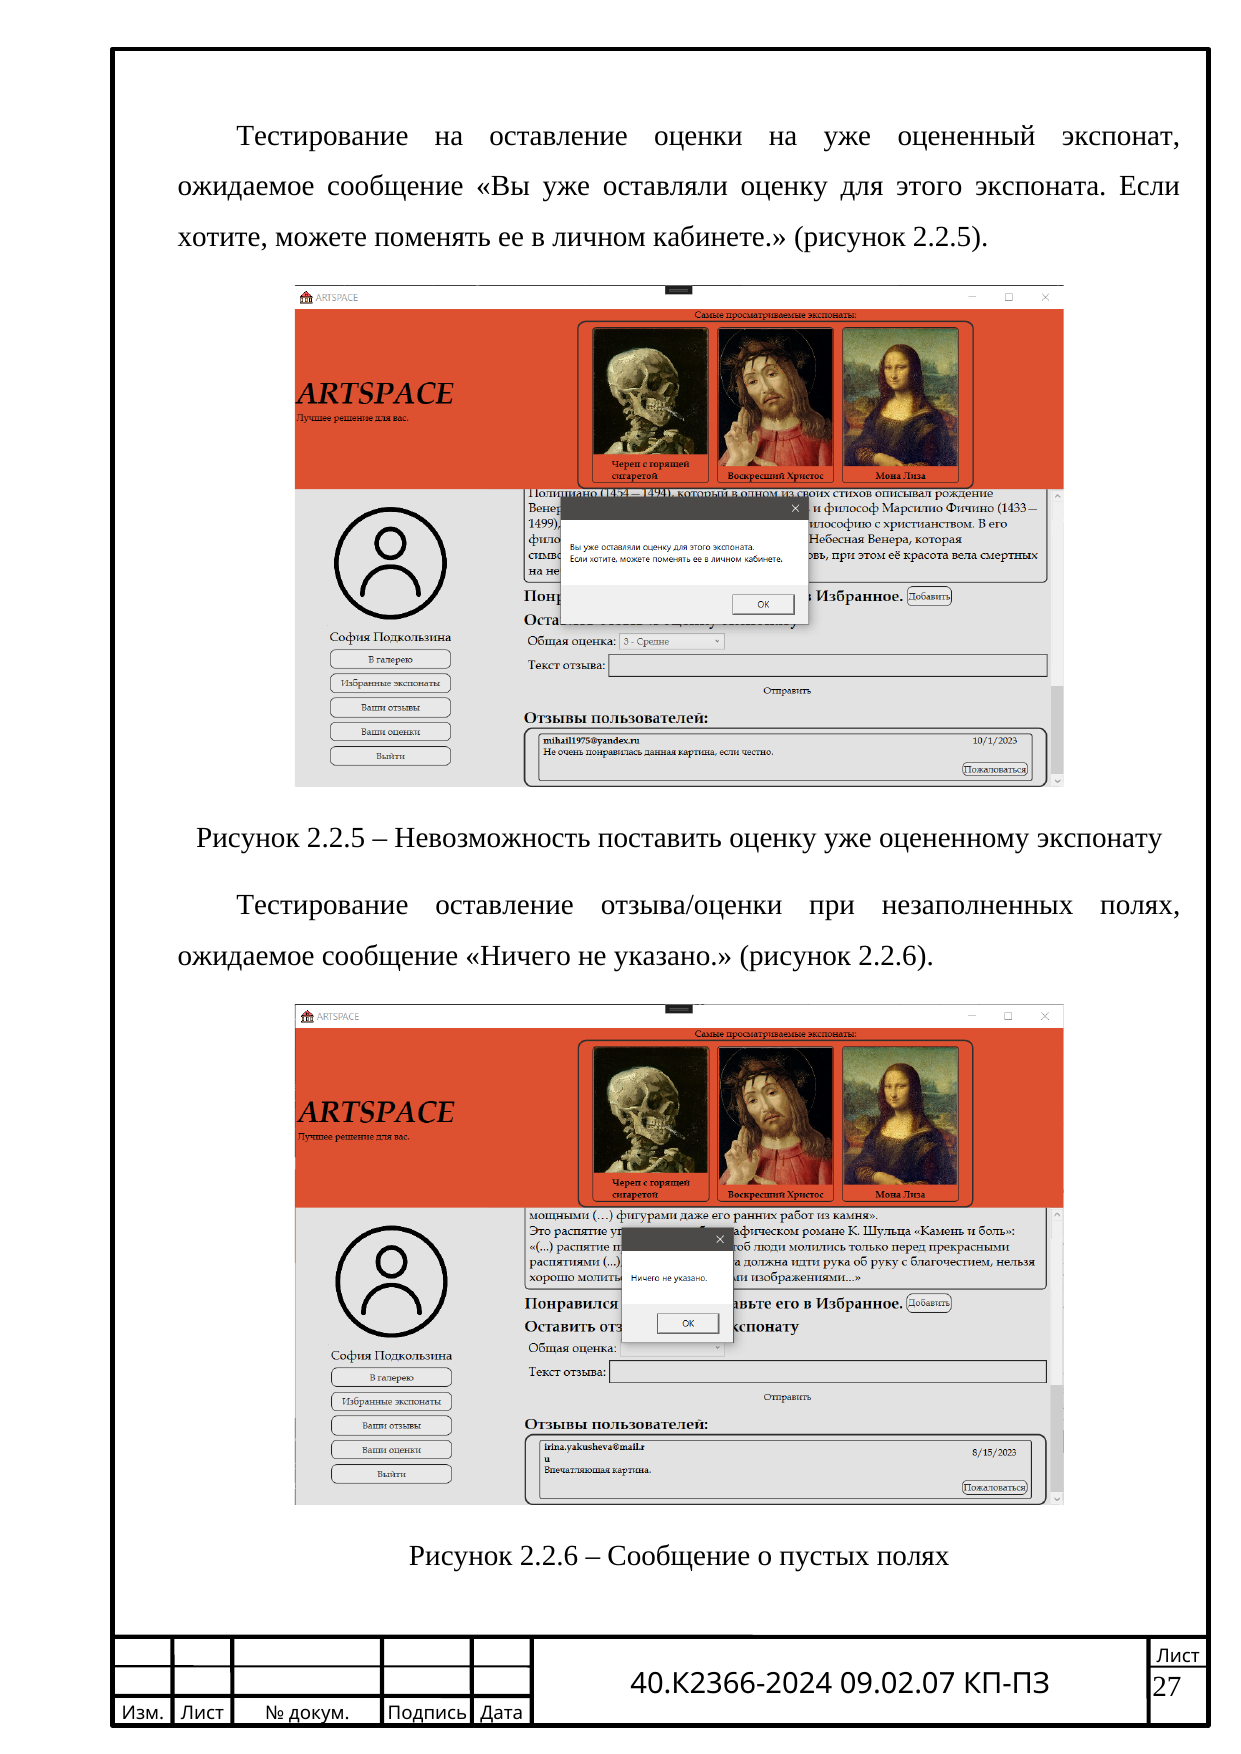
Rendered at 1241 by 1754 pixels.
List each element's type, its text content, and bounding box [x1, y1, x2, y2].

text Тестирование оставление отзыва/оценки при незаполненных полях, ожидаемое сообщение «Ничего не указано.» (рисунок 2.2.6). [177, 887, 1181, 971]
text Рисунок 2.2.6 – Сообщение о пустых полях [177, 1538, 1181, 1572]
text Рисунок 2.2.5 – Невозможность поставить оценку уже оцененному экспонату [177, 821, 1181, 854]
text Тестирование на оставление оценки на уже оцененный экспонат, ожидаемое сообщение «Вы уже оставляли оценку для этого экспоната. Если хотите, можете поменять ее в личном кабинете.» (рисунок 2.2.5). [177, 118, 1181, 252]
picture [294, 1004, 1064, 1505]
picture [294, 285, 1064, 787]
